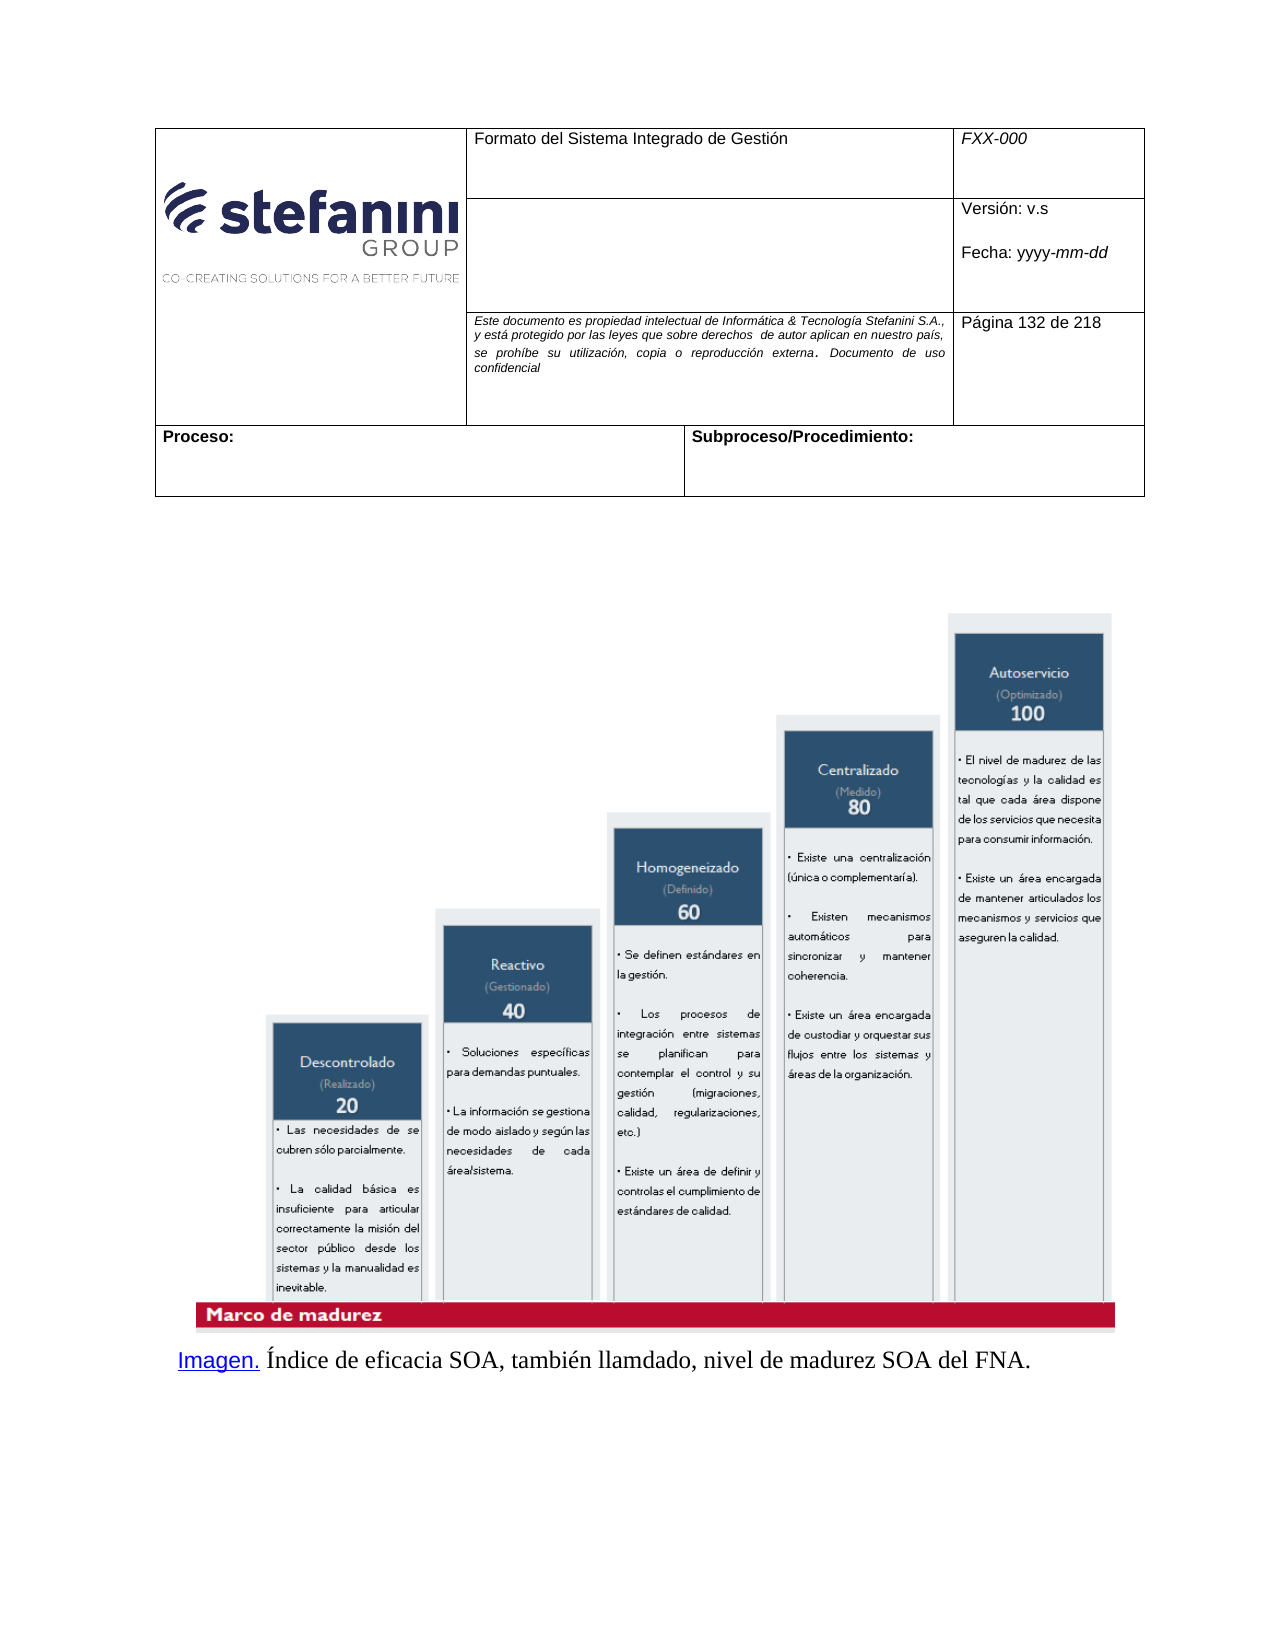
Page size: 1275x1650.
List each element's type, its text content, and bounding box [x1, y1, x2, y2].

text Imagen. Índice de eficacia SOA, también llamdado, nivel de madurez SOA del FNA. [177, 1345, 1098, 1374]
picture [196, 599, 1115, 1333]
picture [162, 182, 460, 286]
